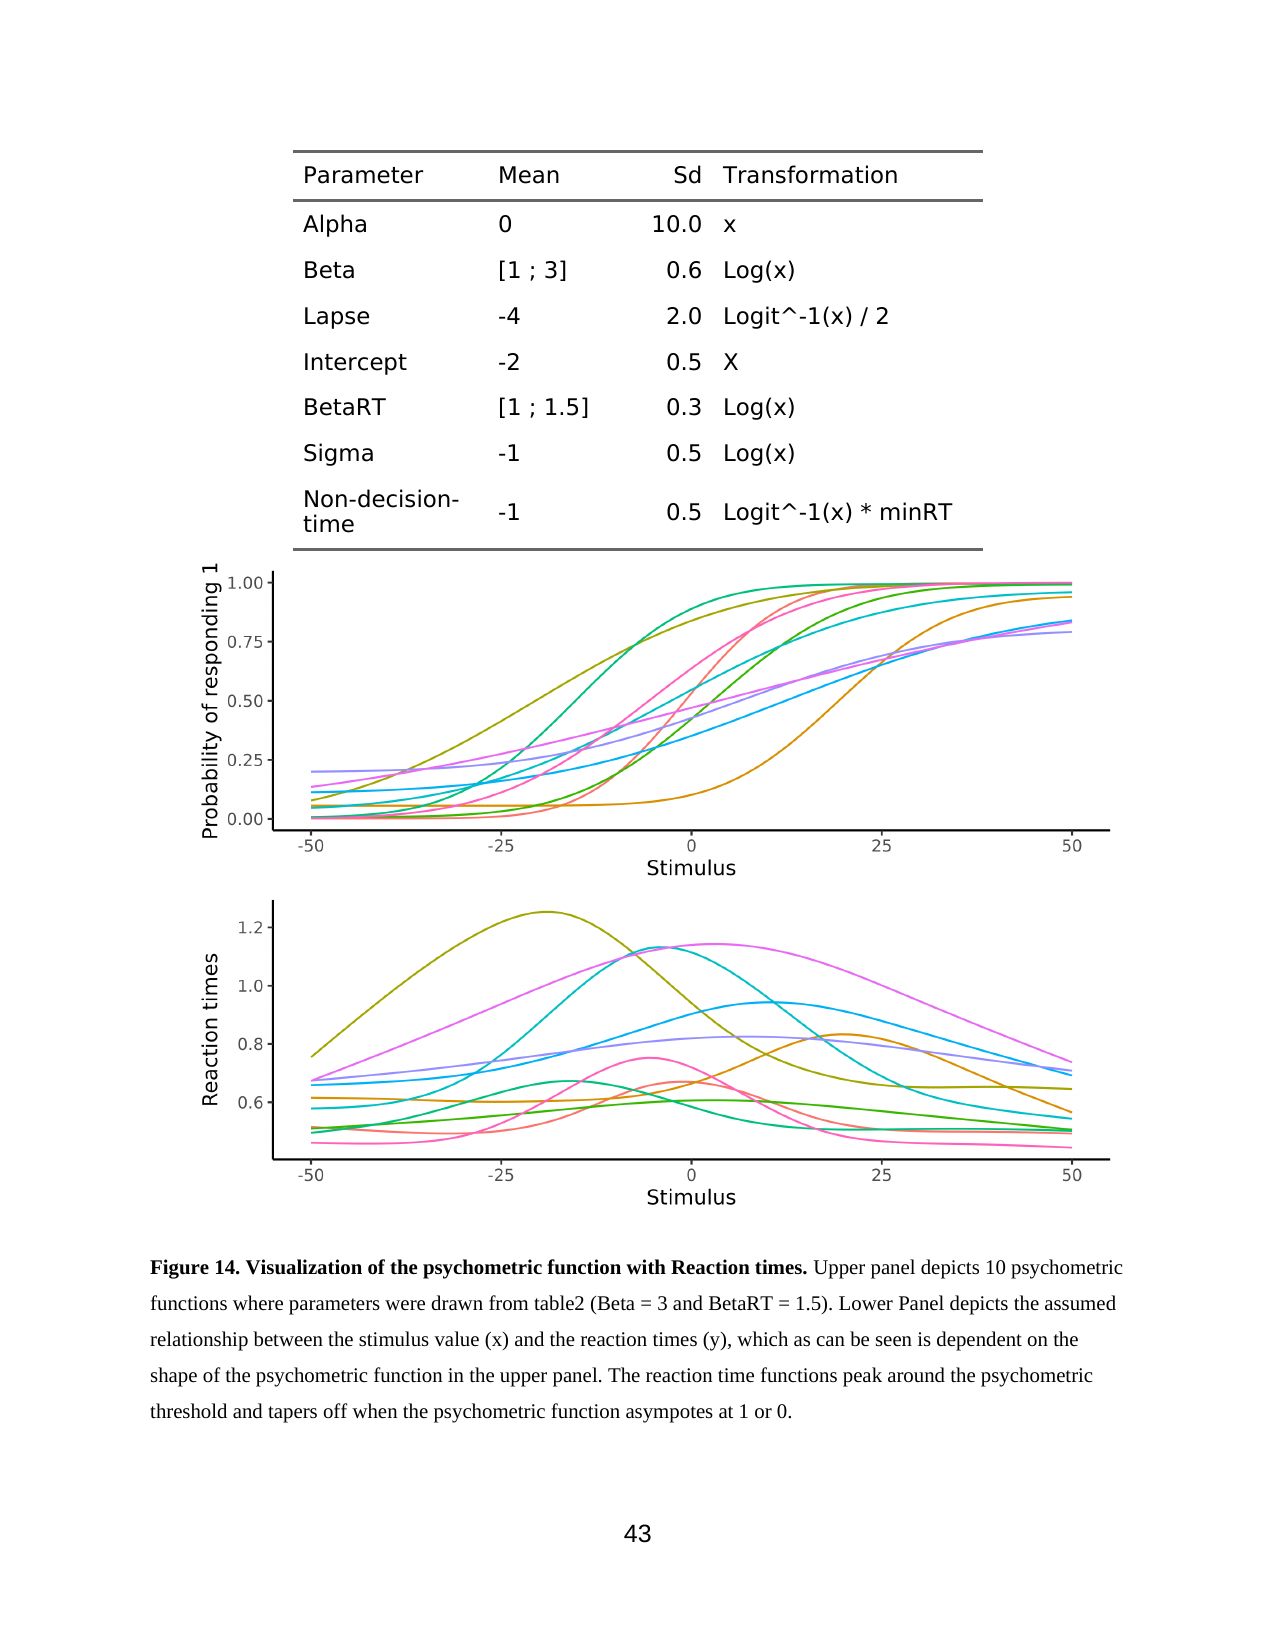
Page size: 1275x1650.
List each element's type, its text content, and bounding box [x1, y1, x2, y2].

table_cell Sigma [293, 431, 487, 477]
table_cell -1 [488, 477, 600, 548]
table_cell 10.0 [600, 202, 712, 248]
table_cell [1 ; 1.5] [488, 385, 600, 431]
table_cell Alpha [293, 202, 487, 248]
table_cell Log(x) [713, 385, 982, 431]
table_cell 0.5 [600, 477, 712, 548]
table_header Parameter [293, 153, 487, 199]
table_cell 2.0 [600, 294, 712, 339]
table_cell 0.5 [600, 431, 712, 477]
table_cell Log(x) [713, 431, 982, 477]
table_cell [1 ; 3] [488, 248, 600, 294]
table_header Transformation [713, 153, 982, 199]
table_header Mean [488, 153, 600, 199]
table_cell x [713, 202, 982, 248]
table_header Sd [600, 153, 712, 199]
table_cell -4 [488, 294, 600, 339]
table_cell Lapse [293, 294, 487, 339]
table_cell Logit^-1(x) / 2 [713, 294, 982, 339]
table_cell 0 [488, 202, 600, 248]
table_cell 0.5 [600, 340, 712, 385]
table_cell Non-decision-time [293, 477, 487, 548]
picture [168, 551, 1144, 1229]
table_cell -2 [488, 340, 600, 385]
table_cell Beta [293, 248, 487, 294]
table_cell Logit^-1(x) * minRT [713, 477, 982, 548]
table_cell 0.3 [600, 385, 712, 431]
text Figure 14. Visualization of the psychometric function with Reaction times. Upper panel depicts 10 psychometric functions where parameters were drawn from table2 (Beta = 3 and BetaRT = 1.5). Lower Panel depicts the assumed relationship between the stimulus value (x) and the reaction times (y), which as can be seen is dependent on the shape of the psychometric function in the upper panel. The reaction time functions peak around the psychometric threshold and tapers off when the psychometric function asympotes at 1 or 0. [150, 1255, 1125, 1423]
table_cell X [713, 340, 982, 385]
table_cell Intercept [293, 340, 487, 385]
table_cell BetaRT [293, 385, 487, 431]
table_cell Log(x) [713, 248, 982, 294]
table_cell 0.6 [600, 248, 712, 294]
table_cell -1 [488, 431, 600, 477]
